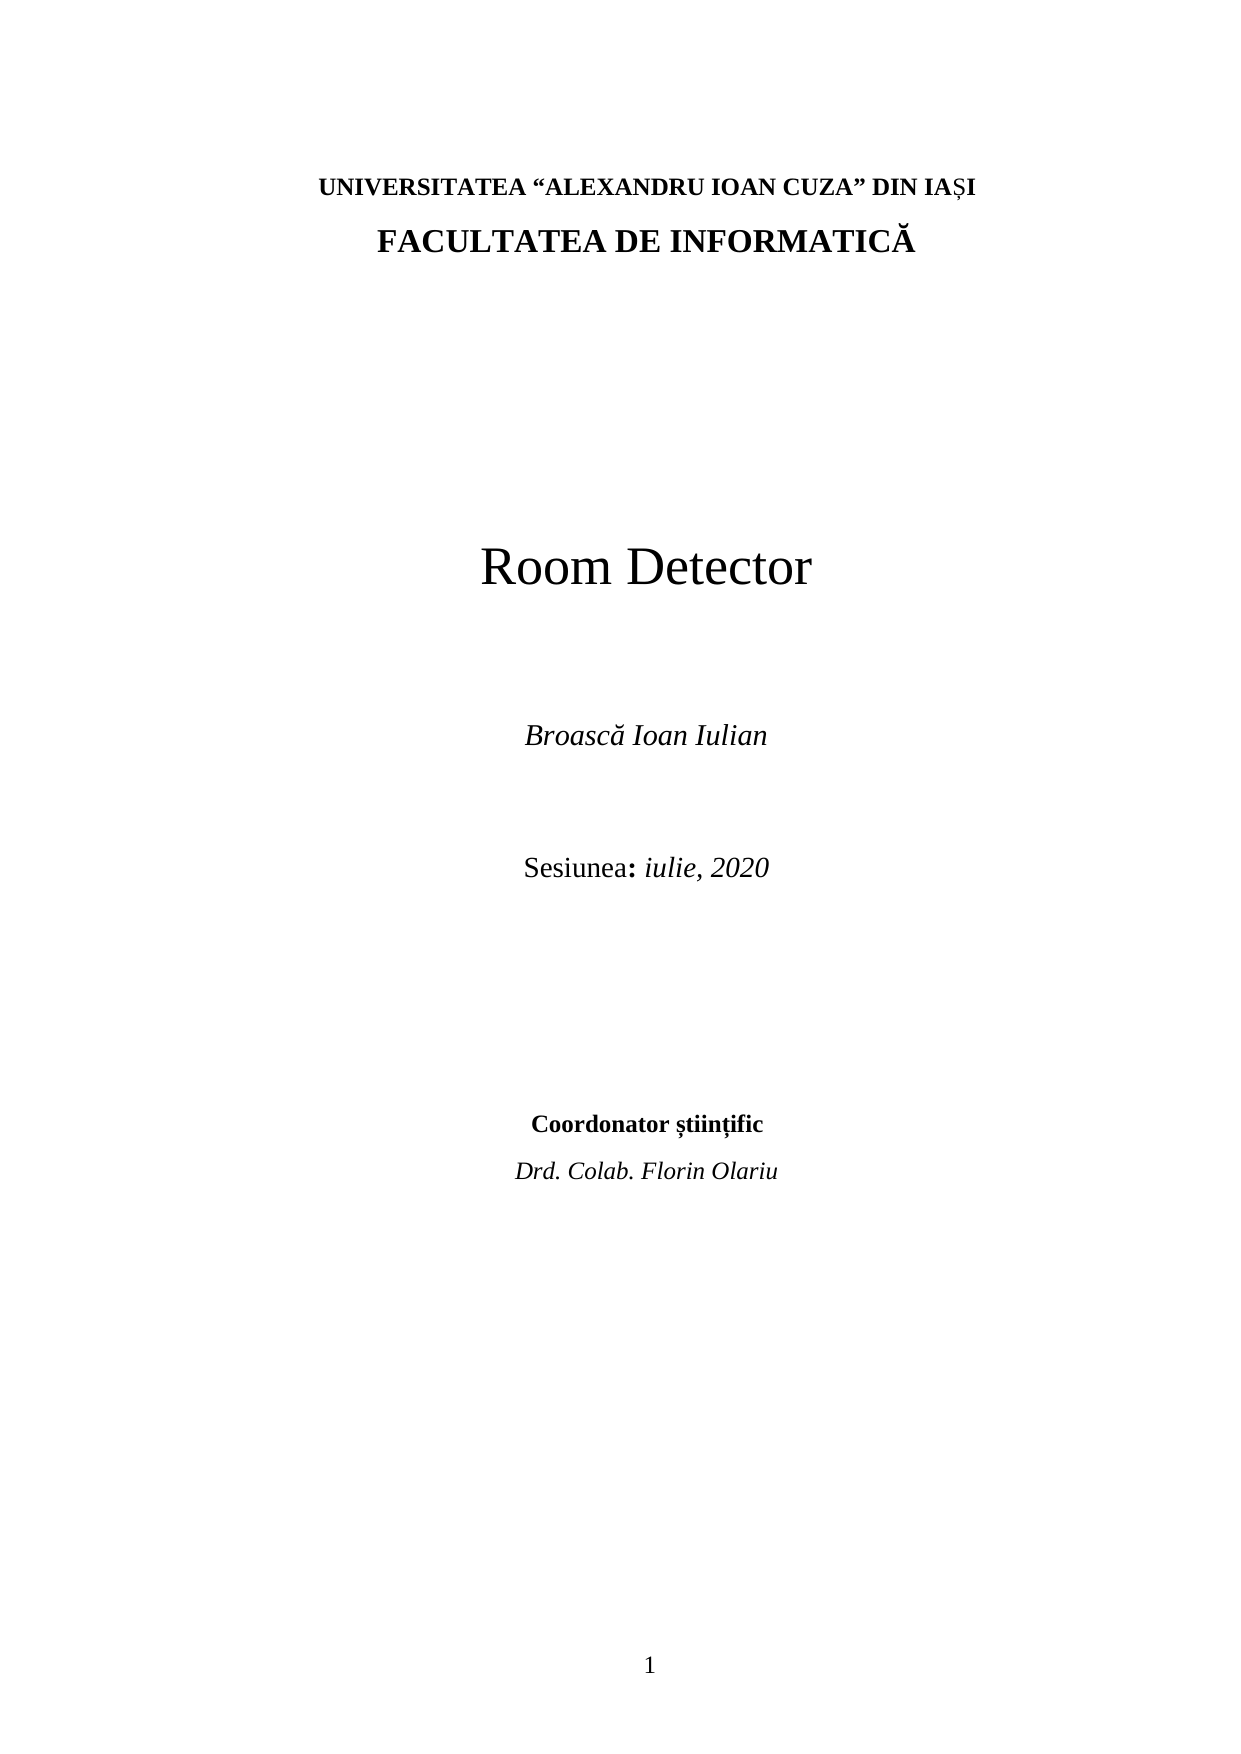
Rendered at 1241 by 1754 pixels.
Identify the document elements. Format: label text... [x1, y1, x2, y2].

text Broască Ioan Iulian [177, 717, 1117, 752]
text Room Detector [177, 534, 1116, 596]
text FACULTATEA DE INFORMATICĂ [177, 222, 1115, 260]
subtitle Coordonator științific [177, 1109, 1117, 1138]
text Sesiunea: iulie, 2020 [177, 851, 1118, 884]
subtitle UNIVERSITATEA “ALEXANDRU IOAN CUZA” DIN IAȘI [177, 172, 1116, 200]
text Drd. Colab. Florin Olariu [177, 1156, 1118, 1185]
